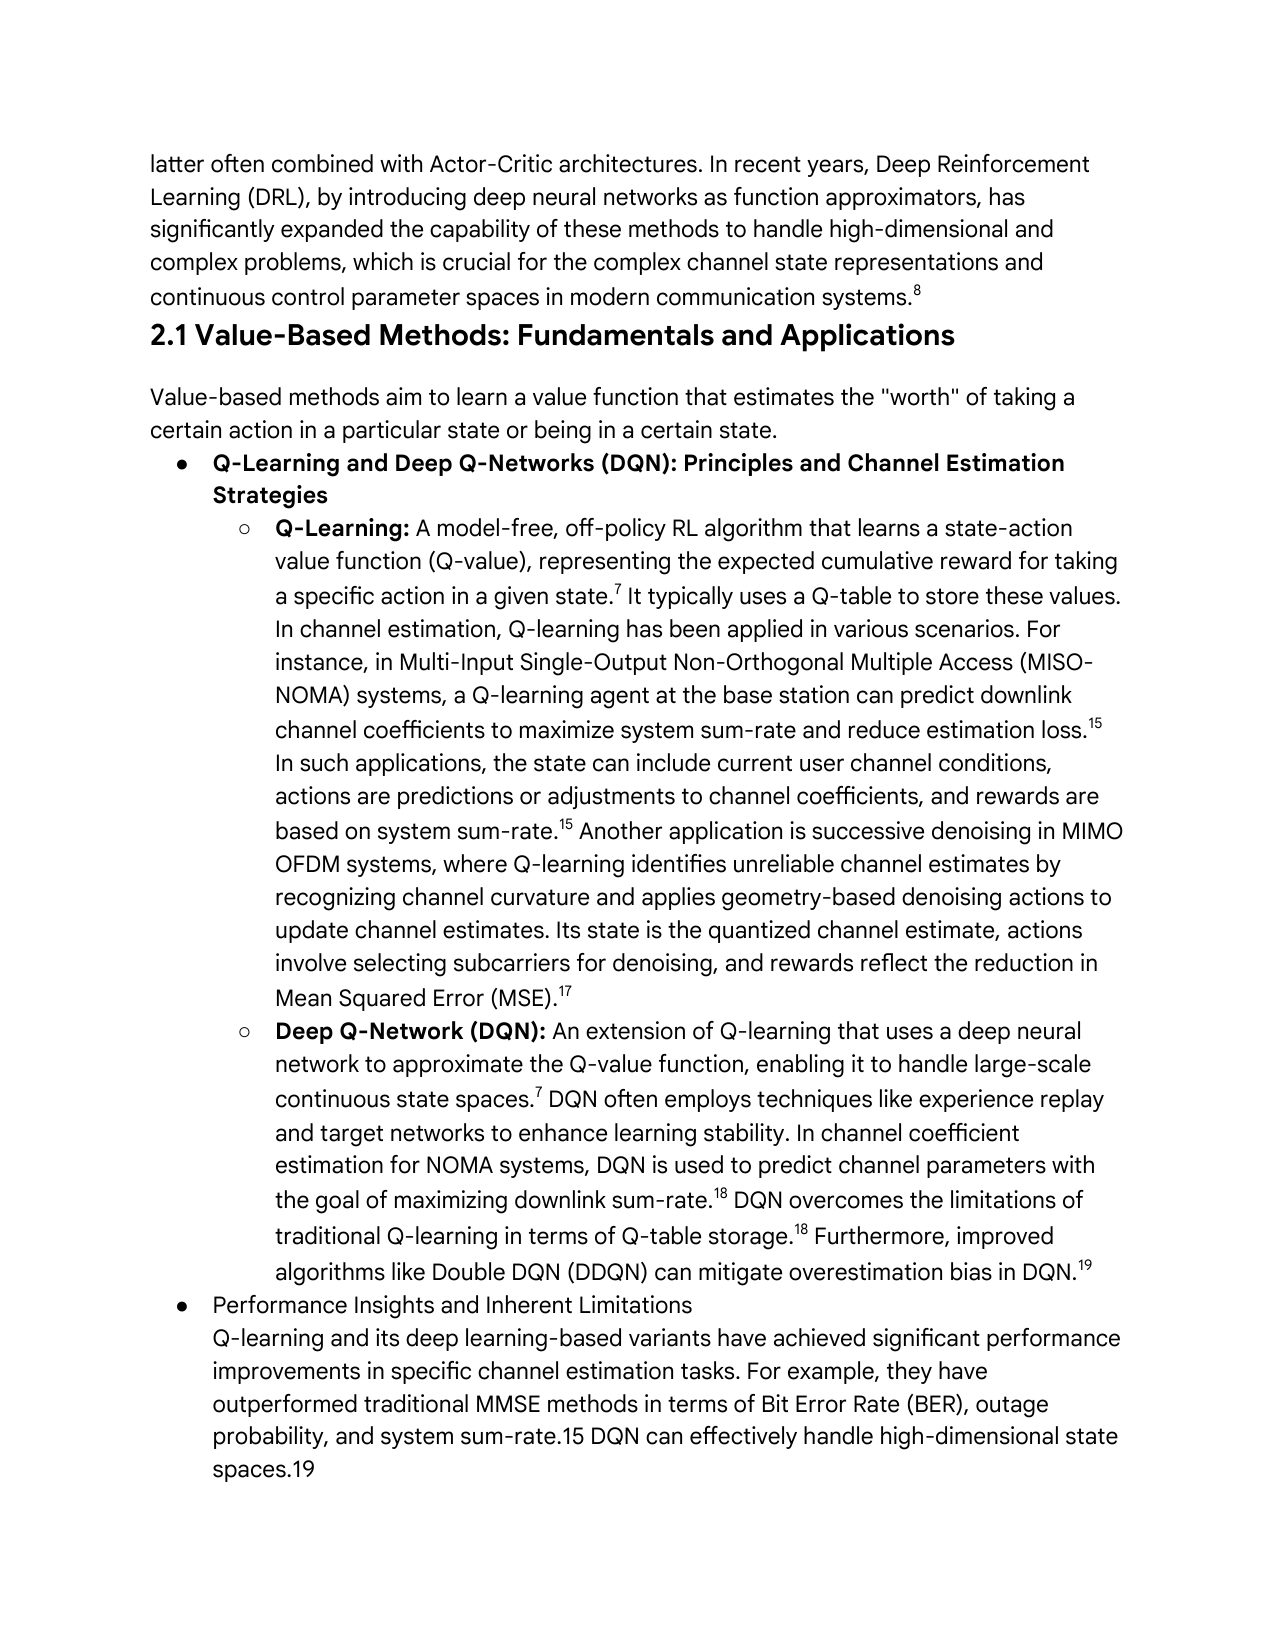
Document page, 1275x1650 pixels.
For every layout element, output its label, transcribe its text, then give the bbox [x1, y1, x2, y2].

list Q-Learning: A model-free, off-policy RL algorithm that learns a state-action value function (Q-value), representing the expected cumulative reward for taking a specific action in a given state.7 It typically uses a Q-table to store these values. In channel estimation, Q-learning has been applied in various scenarios. For instance, in Multi-Input Single-Output Non-Orthogonal Multiple Access (MISO-NOMA) systems, a Q-learning agent at the base station can predict downlink channel coefficients to maximize system sum-rate and reduce estimation loss.15 In such applications, the state can include current user channel conditions, actions are predictions or adjustments to channel coefficients, and rewards are based on system sum-rate.15 Another application is successive denoising in MIMO OFDM systems, where Q-learning identifies unreliable channel estimates by recognizing channel curvature and applies geometry-based denoising actions to update channel estimates. Its state is the quantized channel estimate, actions involve selecting subcarriers for denoising, and rewards reflect the reduction in Mean Squared Error (MSE).17 [237, 514, 1125, 1013]
subtitle 2.1 Value-Based Methods: Fundamentals and Applications [150, 317, 1125, 353]
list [175, 1292, 1125, 1484]
text Value-based methods aim to learn a value function that estimates the "worth" of taking a certain action in a particular state or being in a certain state. [150, 384, 1125, 445]
list Deep Q-Network (DQN): An extension of Q-learning that uses a deep neural network to approximate the Q-value function, enabling it to handle large-scale continuous state spaces.7 DQN often employs techniques like experience replay and target networks to enhance learning stability. In channel coefficient estimation for NOMA systems, DQN is used to predict channel parameters with the goal of maximizing downlink sum-rate.18 DQN overcomes the limitations of traditional Q-learning in terms of Q-table storage.18 Furthermore, improved algorithms like Double DQN (DDQN) can mitigate overestimation bias in DQN.19 [237, 1018, 1125, 1287]
list Q-Learning and Deep Q-Networks (DQN): Principles and Channel Estimation Strategies [175, 449, 1125, 511]
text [150, 150, 1125, 313]
